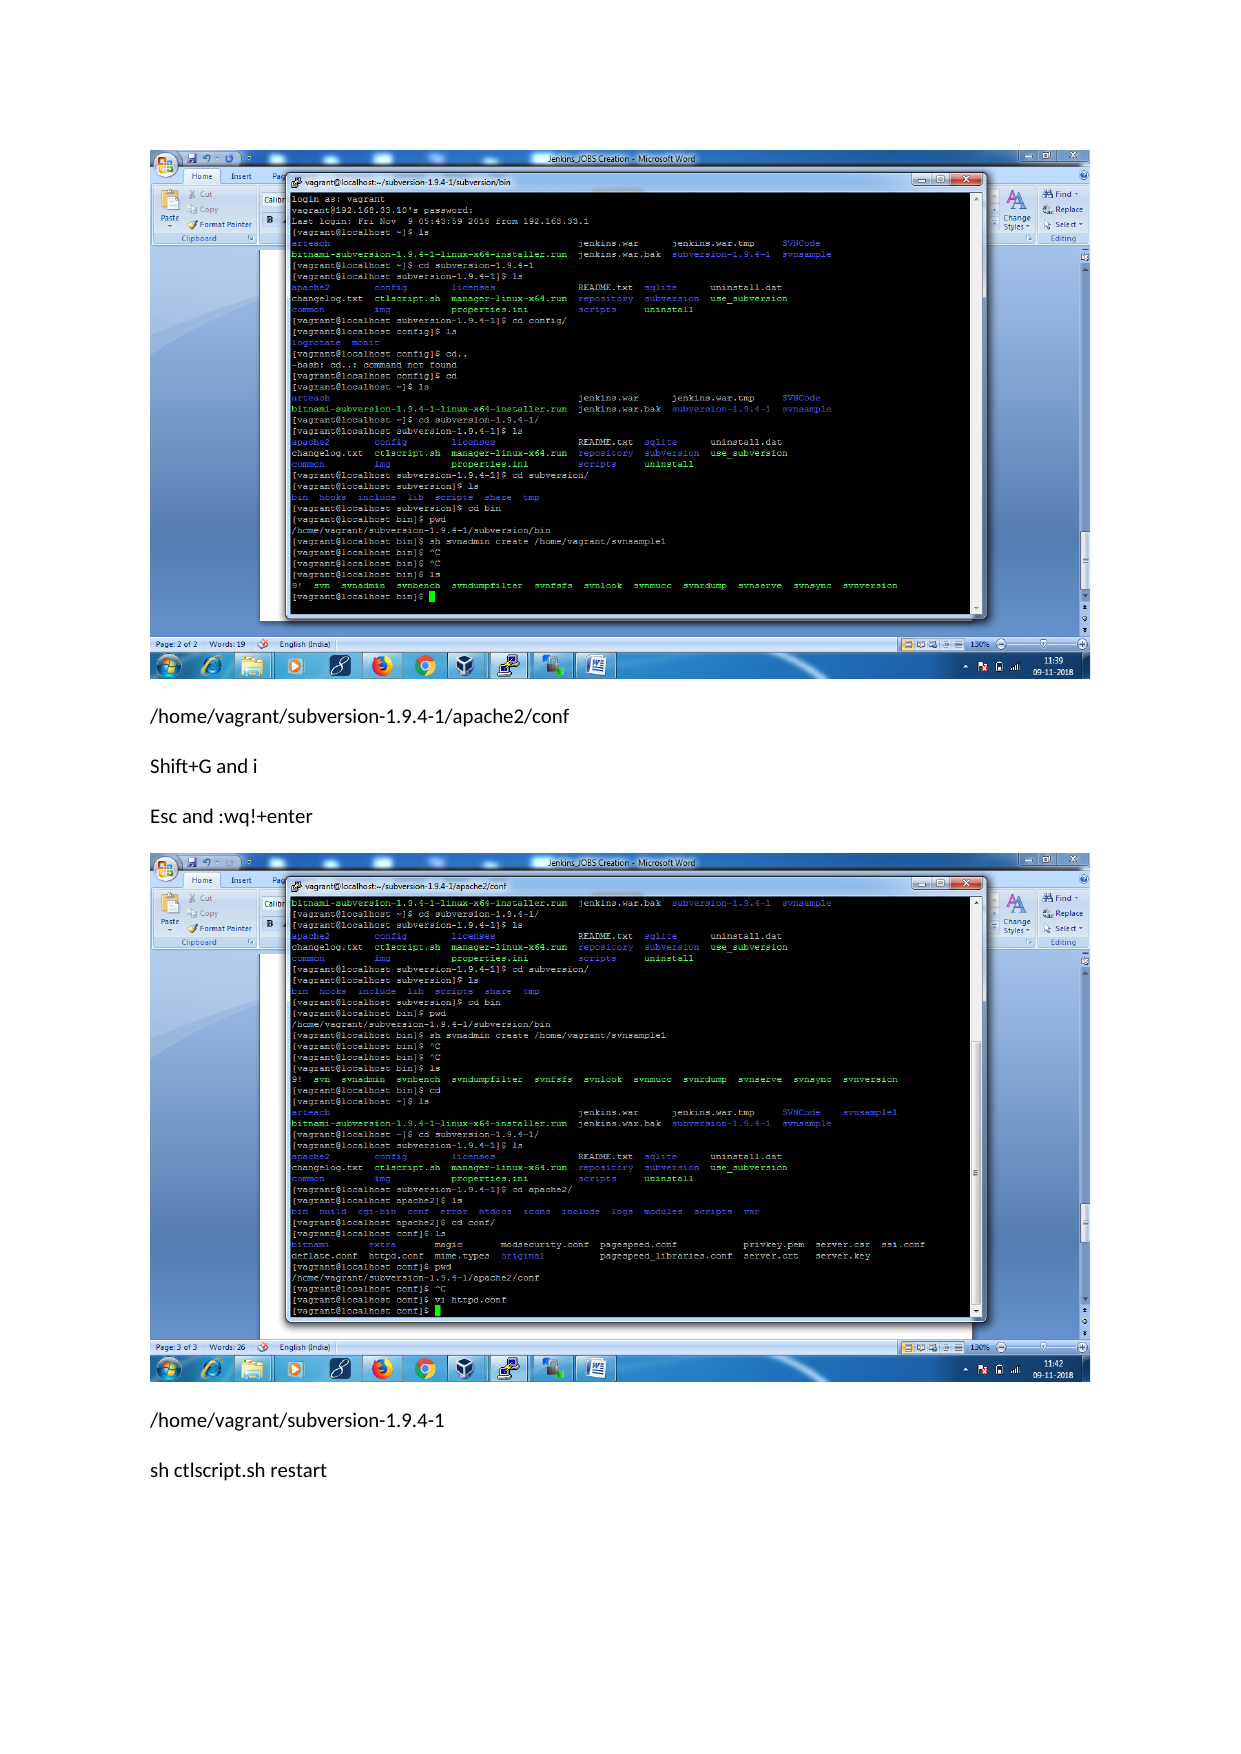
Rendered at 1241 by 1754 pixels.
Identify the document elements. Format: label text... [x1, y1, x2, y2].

text /home/vagrant/subversion-1.9.4-1/apache2/conf [150, 703, 1090, 729]
picture [150, 150, 1091, 679]
text Esc and :wq!+enter [150, 803, 1090, 829]
picture [150, 853, 1091, 1382]
text Shift+G and i [150, 753, 1090, 779]
text /home/vagrant/subversion-1.9.4-1 [150, 1407, 1090, 1432]
text sh ctlscript.sh restart [150, 1457, 1090, 1482]
